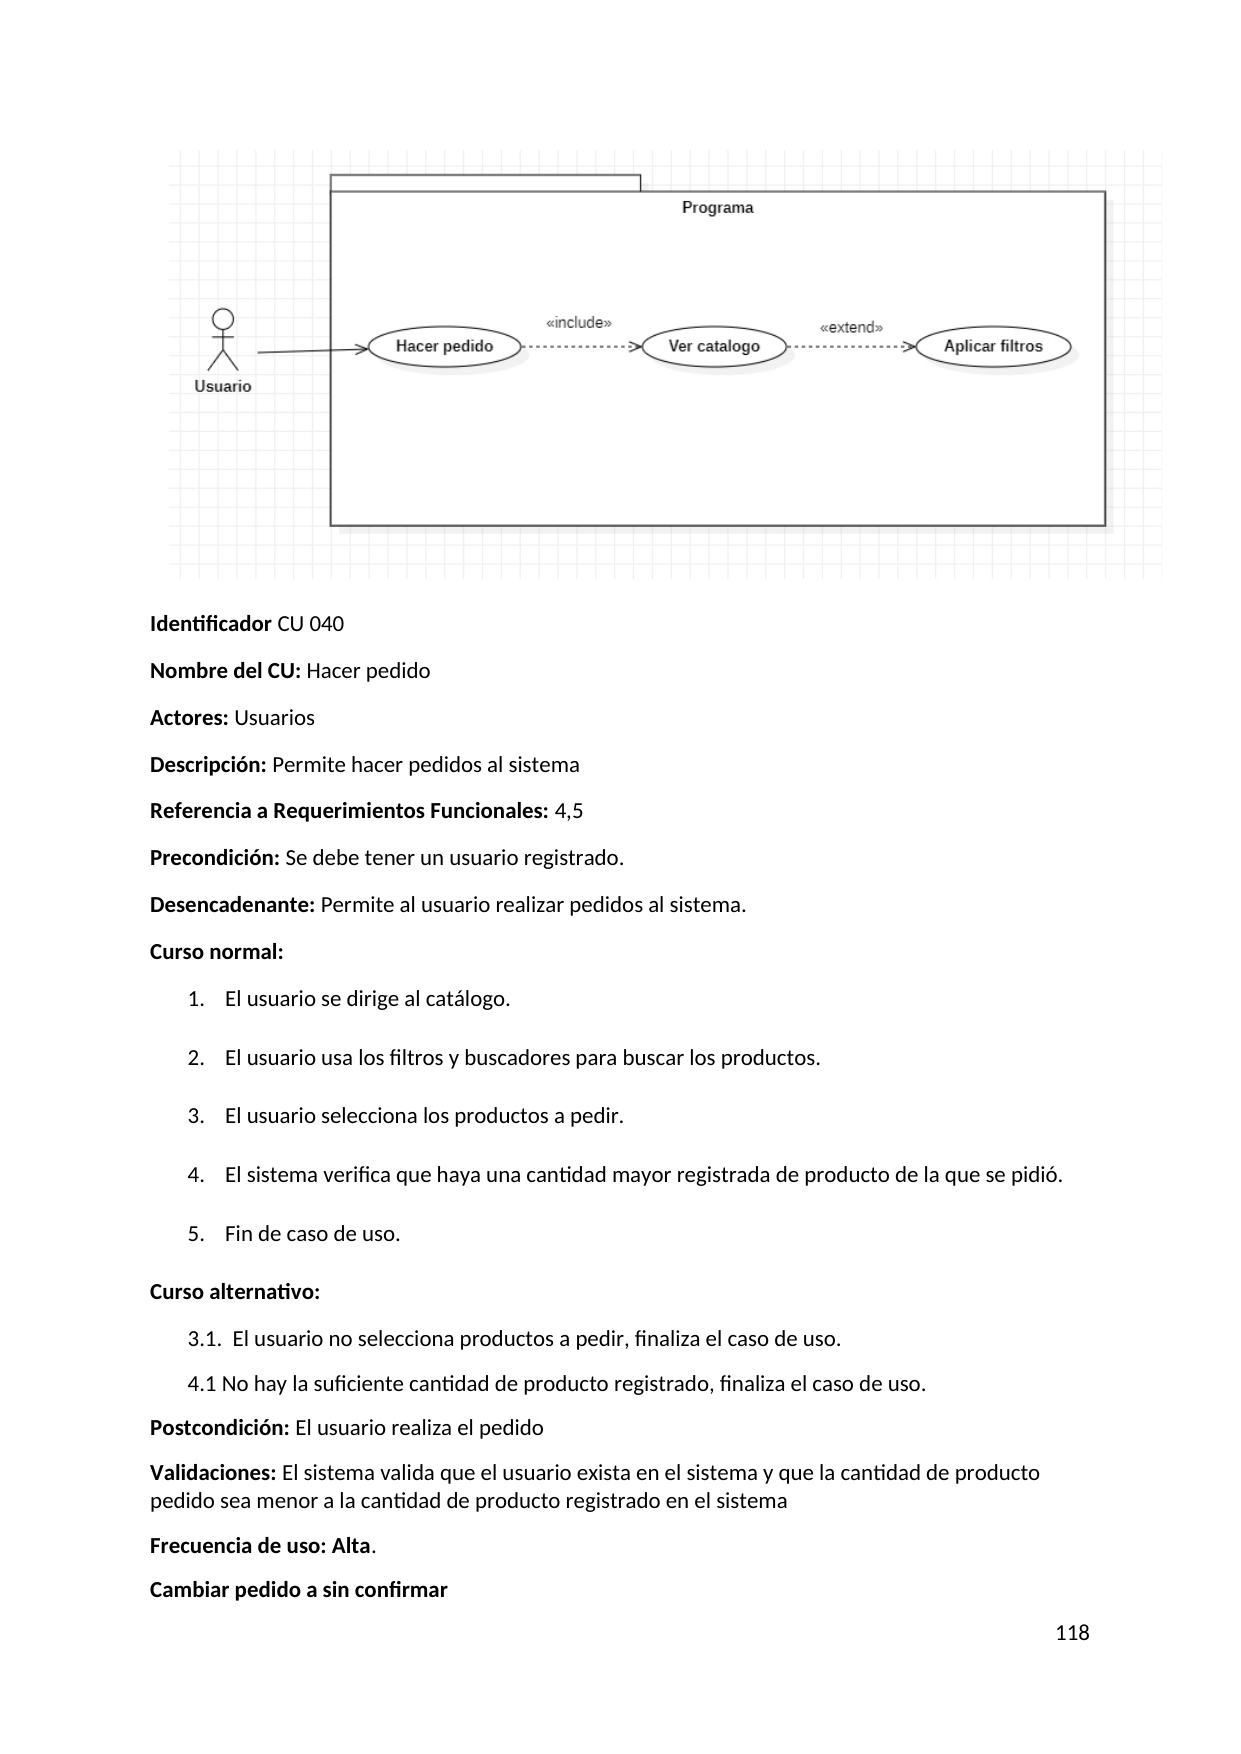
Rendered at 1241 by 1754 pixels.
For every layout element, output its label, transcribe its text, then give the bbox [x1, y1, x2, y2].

text Curso alternativo: [150, 1277, 1090, 1305]
text Nombre del CU: Hacer pedido [150, 656, 1090, 684]
text 3.1. El usuario no selecciona productos a pedir, finaliza el caso de uso. [187, 1324, 1090, 1352]
text Desencadenante: Permite al usuario realizar pedidos al sistema. [150, 890, 1090, 918]
text 4.1 No hay la suficiente cantidad de producto registrado, finaliza el caso de uso. [187, 1369, 1090, 1397]
text Postcondición: El usuario realiza el pedido [150, 1413, 1090, 1442]
list Fin de caso de uso. [187, 1219, 1090, 1247]
list El usuario usa los filtros y buscadores para buscar los productos. [187, 1043, 1090, 1071]
text Curso normal: [150, 937, 1090, 965]
text Descripción: Permite hacer pedidos al sistema [150, 750, 1090, 778]
text Validaciones: El sistema valida que el usuario exista en el sistema y que la cantidad de producto pedido sea menor a la cantidad de producto registrado en el sistema [150, 1458, 1090, 1514]
list El usuario se dirige al catálogo. [187, 984, 1090, 1012]
text Identificador CU 040 [150, 609, 1090, 637]
text Frecuencia de uso: Alta. [150, 1531, 1090, 1559]
text Precondición: Se debe tener un usuario registrado. [150, 843, 1090, 871]
text Cambiar pedido a sin confirmar [150, 1576, 1090, 1604]
list El sistema verifica que haya una cantidad mayor registrada de producto de la que se pidió. [187, 1160, 1090, 1188]
text Referencia a Requerimientos Funcionales: 4,5 [150, 797, 1090, 824]
text Actores: Usuarios [150, 703, 1090, 731]
list El usuario selecciona los productos a pedir. [187, 1101, 1090, 1129]
